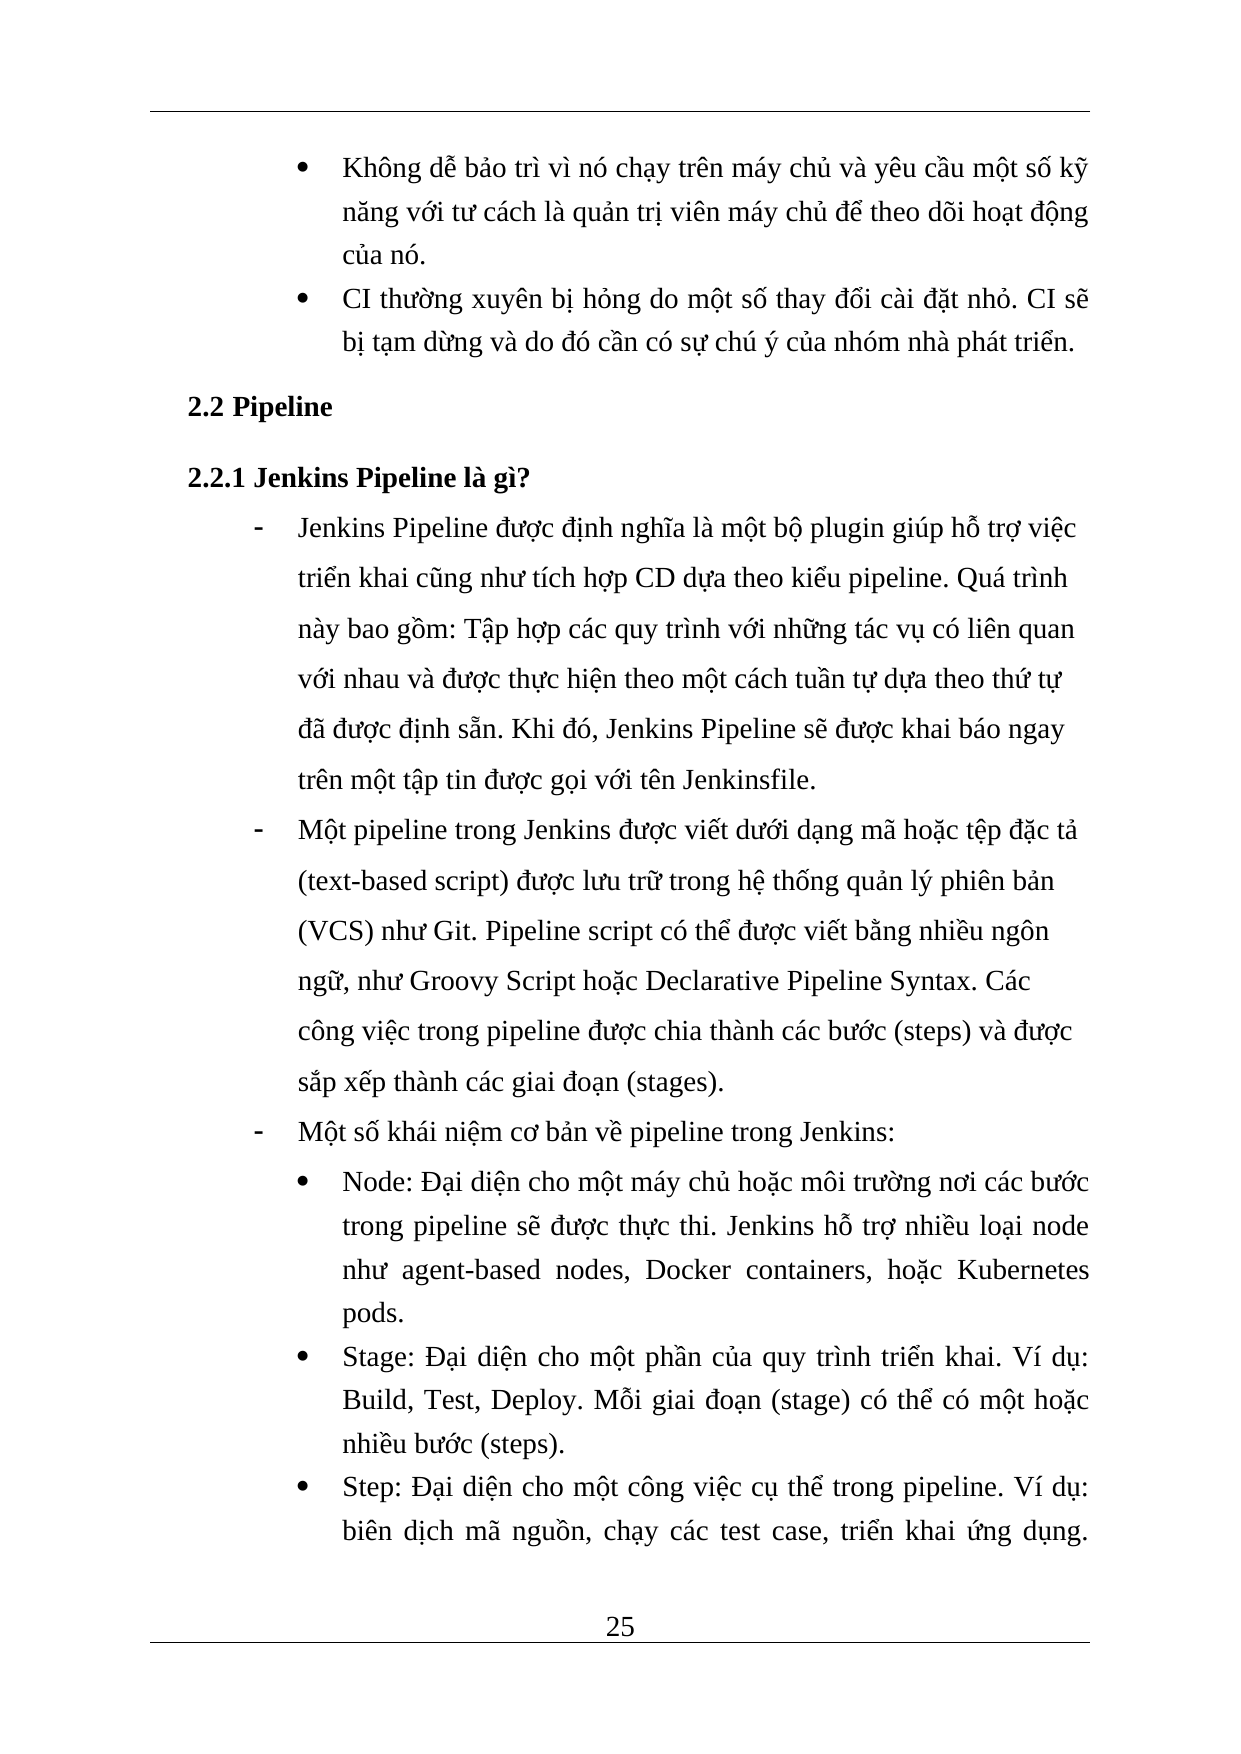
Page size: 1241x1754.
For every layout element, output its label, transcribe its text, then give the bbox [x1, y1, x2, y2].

list Jenkins Pipeline được định nghĩa là một bộ plugin giúp hỗ trợ việc triển khai cũng như tích hợp CD dựa theo kiểu pipeline. Quá trình này bao gồm: Tập hợp các quy trình với những tác vụ có liên quan với nhau và được thực hiện theo một cách tuần tự dựa theo thứ tự đã được định sẵn. Khi đó, Jenkins Pipeline sẽ được khai báo ngay trên một tập tin được gọi với tên Jenkinsfile. [253, 510, 1090, 795]
subtitle 2.2.1 Jenkins Pipeline là gì? [187, 460, 1090, 493]
list Node: Đại diện cho một máy chủ hoặc môi trường nơi các bước trong pipeline sẽ được thực thi. Jenkins hỗ trợ nhiều loại node như agent-based nodes, Docker containers, hoặc Kubernetes pods. [298, 1164, 1090, 1329]
list Một số khái niệm cơ bản về pipeline trong Jenkins: [253, 1114, 1090, 1148]
list CI thường xuyên bị hỏng do một số thay đổi cài đặt nhỏ. CI sẽ bị tạm dừng và do đó cần có sự chú ý của nhóm nhà phát triển. [298, 281, 1090, 358]
list Stage: Đại diện cho một phần của quy trình triển khai. Ví dụ: Build, Test, Deploy. Mỗi giai đoạn (stage) có thể có một hoặc nhiều bước (steps). [298, 1339, 1090, 1459]
list Một pipeline trong Jenkins được viết dưới dạng mã hoặc tệp đặc tả (text-based script) được lưu trữ trong hệ thống quản lý phiên bản (VCS) như Git. Pipeline script có thể được viết bằng nhiều ngôn ngữ, như Groovy Script hoặc Declarative Pipeline Syntax. Các công việc trong pipeline được chia thành các bước (steps) và được sắp xếp thành các giai đoạn (stages). [253, 812, 1090, 1097]
list Không dễ bảo trì vì nó chạy trên máy chủ và yêu cầu một số kỹ năng với tư cách là quản trị viên máy chủ để theo dõi hoạt động của nó. [298, 150, 1090, 271]
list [298, 1469, 1090, 1547]
subtitle Pipeline [187, 389, 1090, 422]
